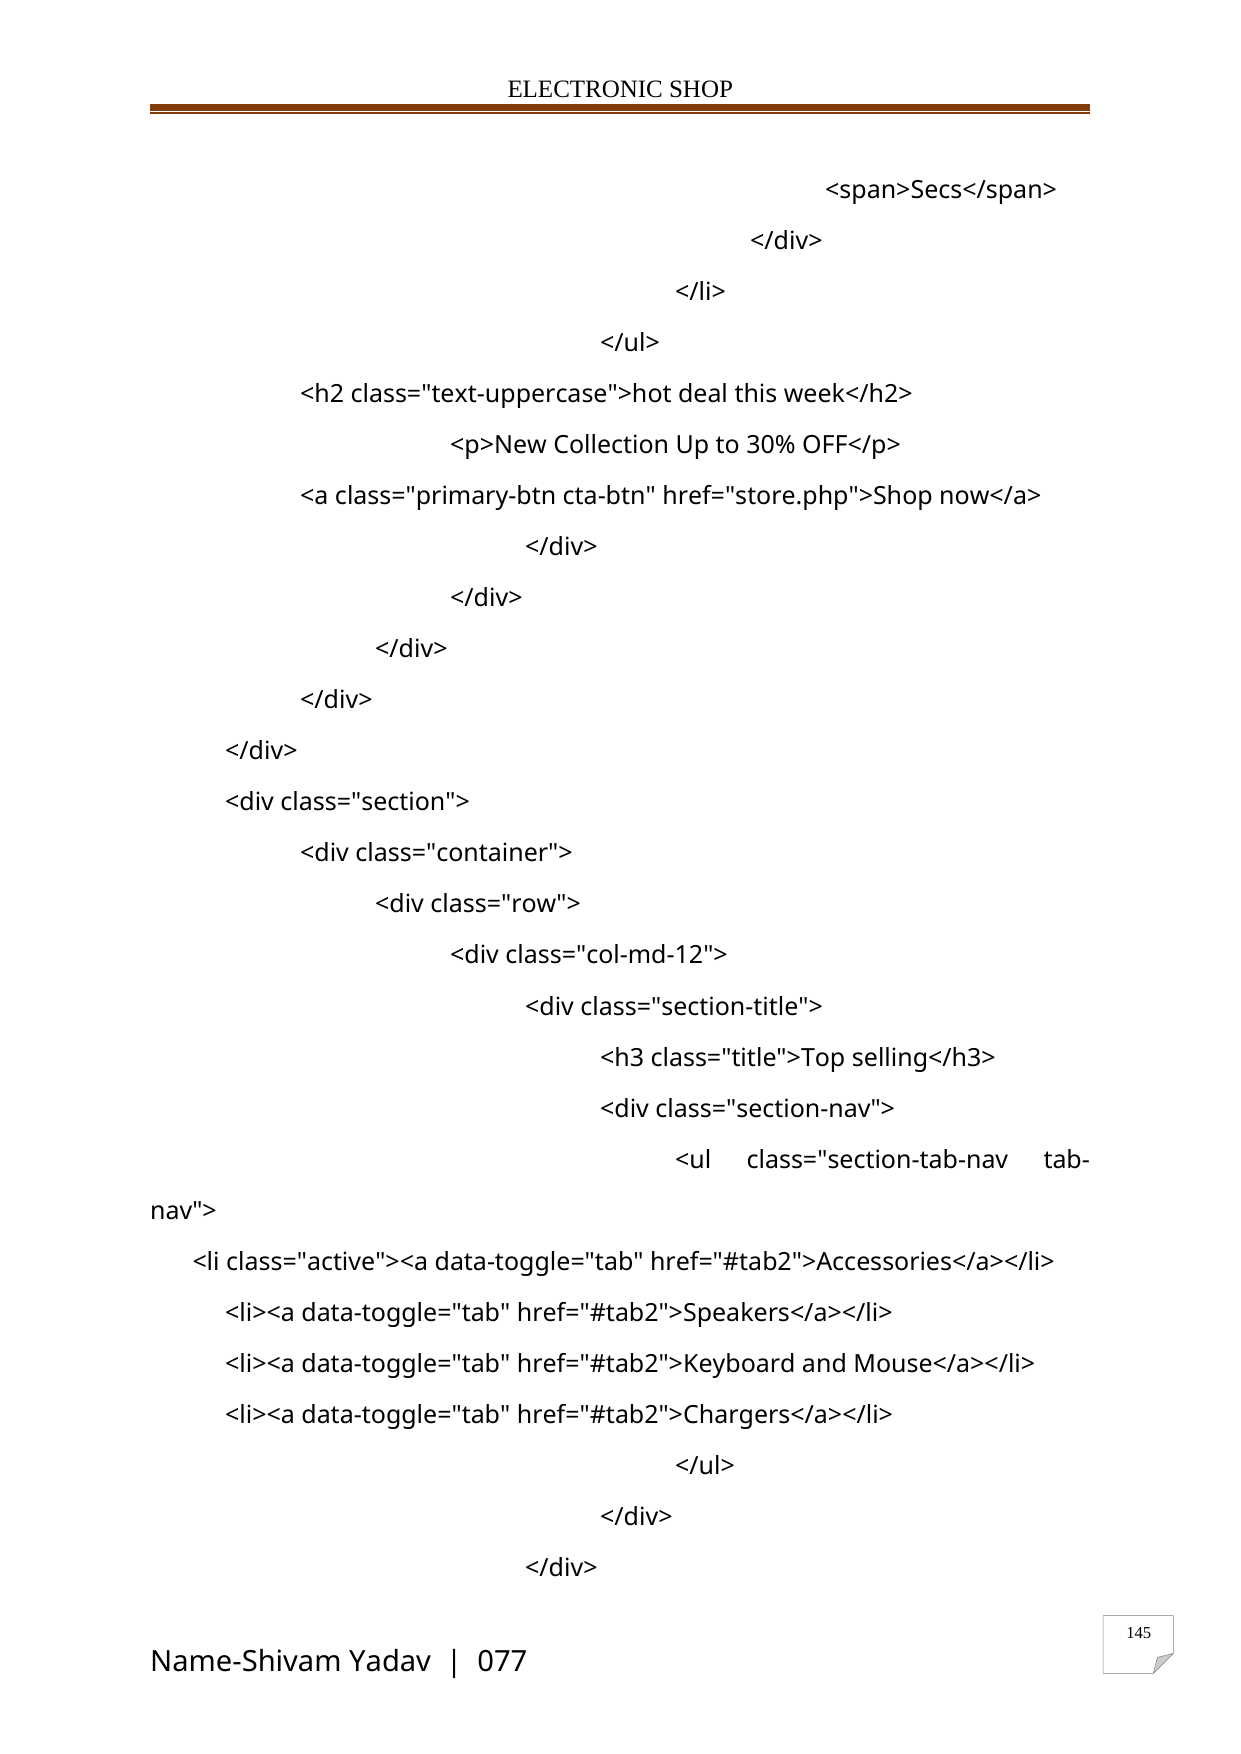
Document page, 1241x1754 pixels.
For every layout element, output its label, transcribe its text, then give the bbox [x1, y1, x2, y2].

text </ul> [150, 1447, 1090, 1482]
text <span>Secs</span> [150, 171, 1090, 206]
text <div class="section"> [150, 784, 1090, 818]
text <div class="container"> [150, 835, 1090, 869]
text <h3 class="title">Top selling</h3> [150, 1039, 1090, 1073]
text </li> [150, 273, 1090, 308]
text </div> [150, 682, 1090, 716]
text <div class="section-title"> [150, 988, 1090, 1022]
text </div> [150, 733, 1090, 767]
text <div class="section-nav"> [150, 1090, 1090, 1124]
text <h2 class="text-uppercase">hot deal this week</h2> [150, 376, 1090, 410]
text <li><a data-toggle="tab" href="#tab2">Keyboard and Mouse</a></li> [150, 1345, 1090, 1379]
text <div class="row"> [150, 886, 1090, 920]
text </div> [150, 1498, 1090, 1533]
text <li><a data-toggle="tab" href="#tab2">Speakers</a></li> [150, 1294, 1090, 1328]
text </div> [150, 631, 1090, 665]
text <div class="col-md-12"> [150, 937, 1090, 971]
text <p>New Collection Up to 30% OFF</p> [150, 427, 1090, 461]
text </div> [150, 529, 1090, 563]
text <a class="primary-btn cta-btn" href="store.php">Shop now</a> [150, 478, 1090, 512]
text </div> [150, 1549, 1090, 1584]
text <ul class="section-tab-nav tab-nav"> [150, 1141, 1090, 1226]
text <li><a data-toggle="tab" href="#tab2">Chargers</a></li> [150, 1396, 1090, 1431]
text <li class="active"><a data-toggle="tab" href="#tab2">Accessories</a></li> [150, 1243, 1090, 1277]
text </div> [150, 580, 1090, 614]
text </div> [150, 222, 1090, 257]
text </ul> [150, 324, 1090, 359]
